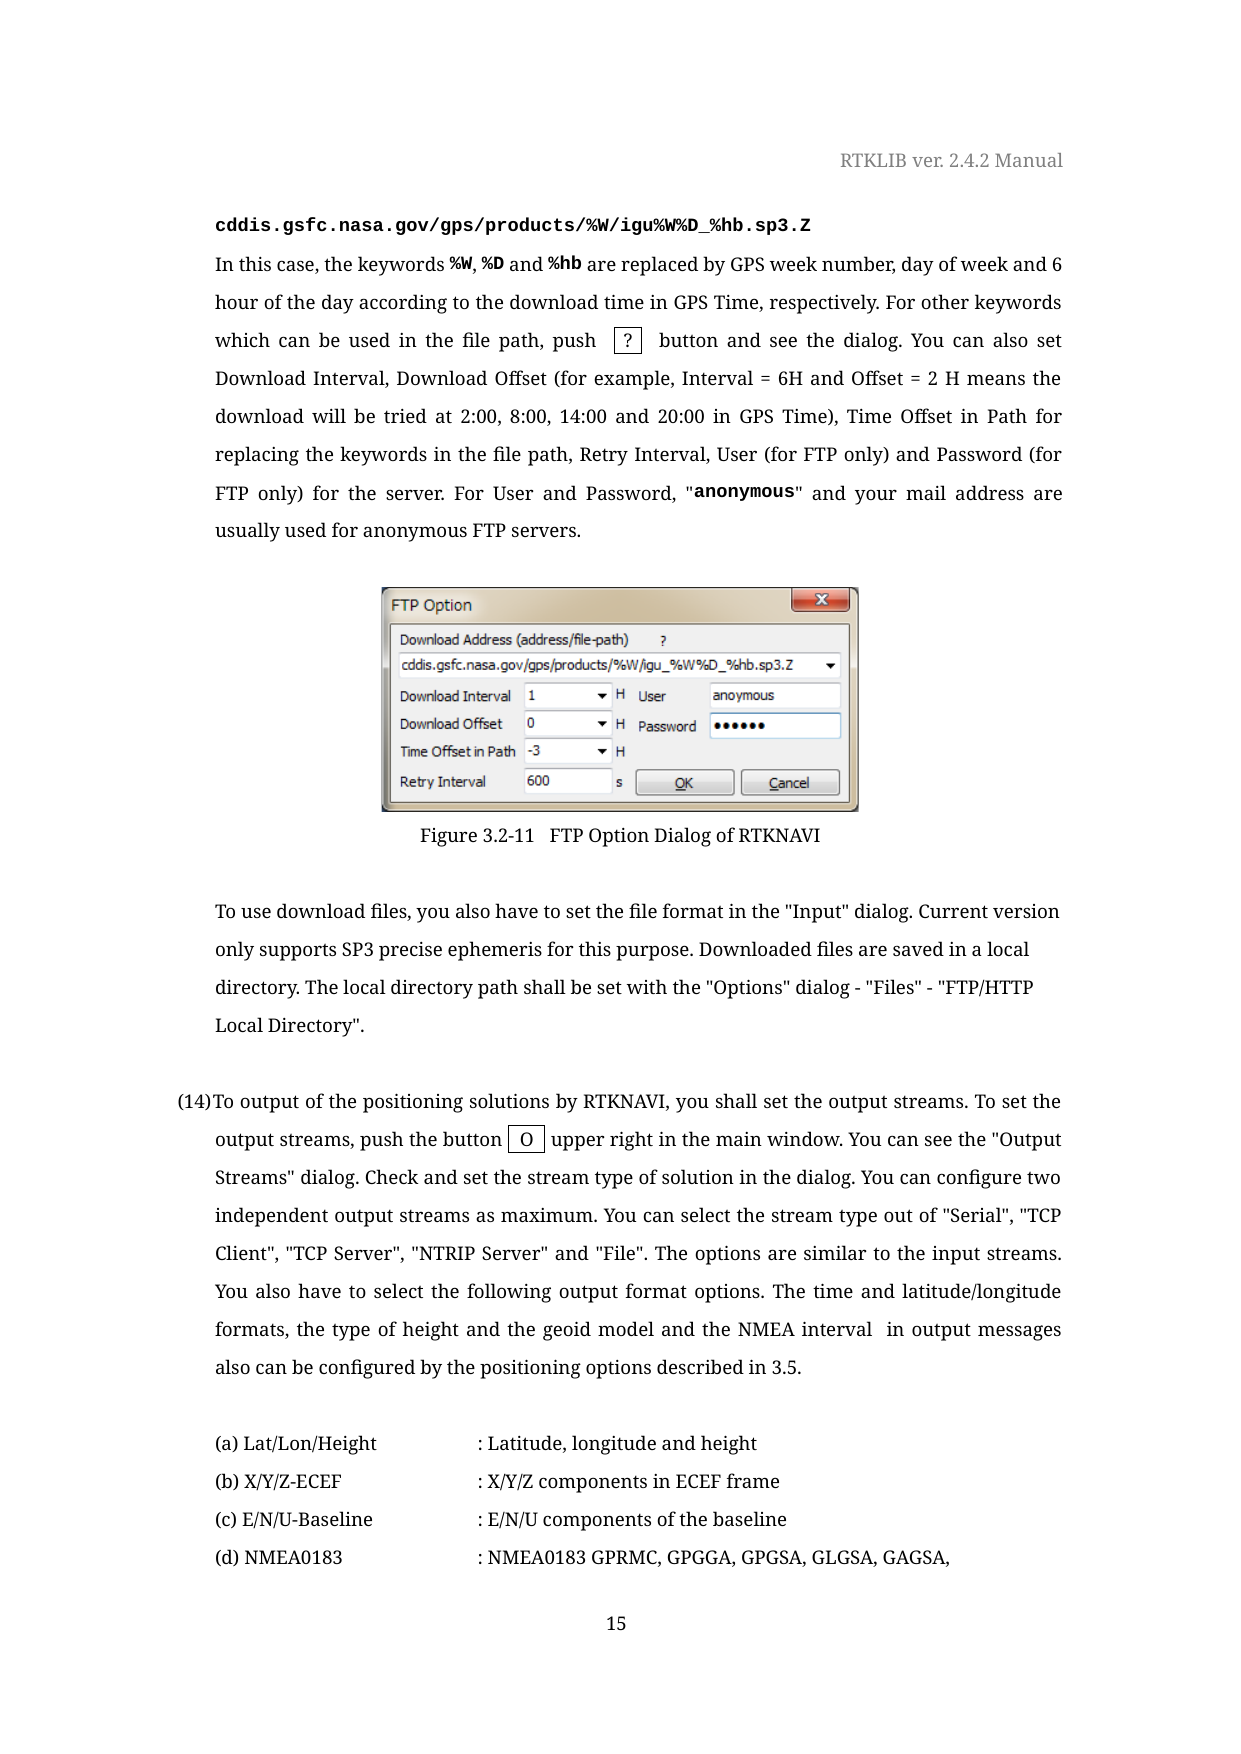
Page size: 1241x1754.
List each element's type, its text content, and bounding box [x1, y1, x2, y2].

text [215, 1386, 1063, 1576]
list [177, 207, 1063, 549]
picture [381, 587, 859, 812]
list To output of the positioning solutions by RTKNAVI, you shall set the output streams. To set the output streams, push the button O upper right in the main window. You can see the "Output Streams" dialog. Check and set the stream type of solution in the dialog. You can configure two independent output streams as maximum. You can select the stream type out of "Serial", "TCP Client", "TCP Server", "NTRIP Server" and "File". The options are similar to the input streams. You also have to select the following output format options. The time and latitude/longitude formats, the type of height and the geoid model and the NMEA interval in output messages also can be configured by the positioning options described in 3.5. [177, 1082, 1063, 1386]
text Figure 3.2-11 FTP Option Dialog of RTKNAVI [177, 816, 1063, 854]
text To use download files, you also have to set the file format in the "Input" dialog. Current version only supports SP3 precise ephemeris for this purpose. Downloaded files are saved in a local directory. The local directory path shall be set with the "Options" dialog - "Files" - "FTP/HTTP Local Directory". [215, 892, 1063, 1082]
